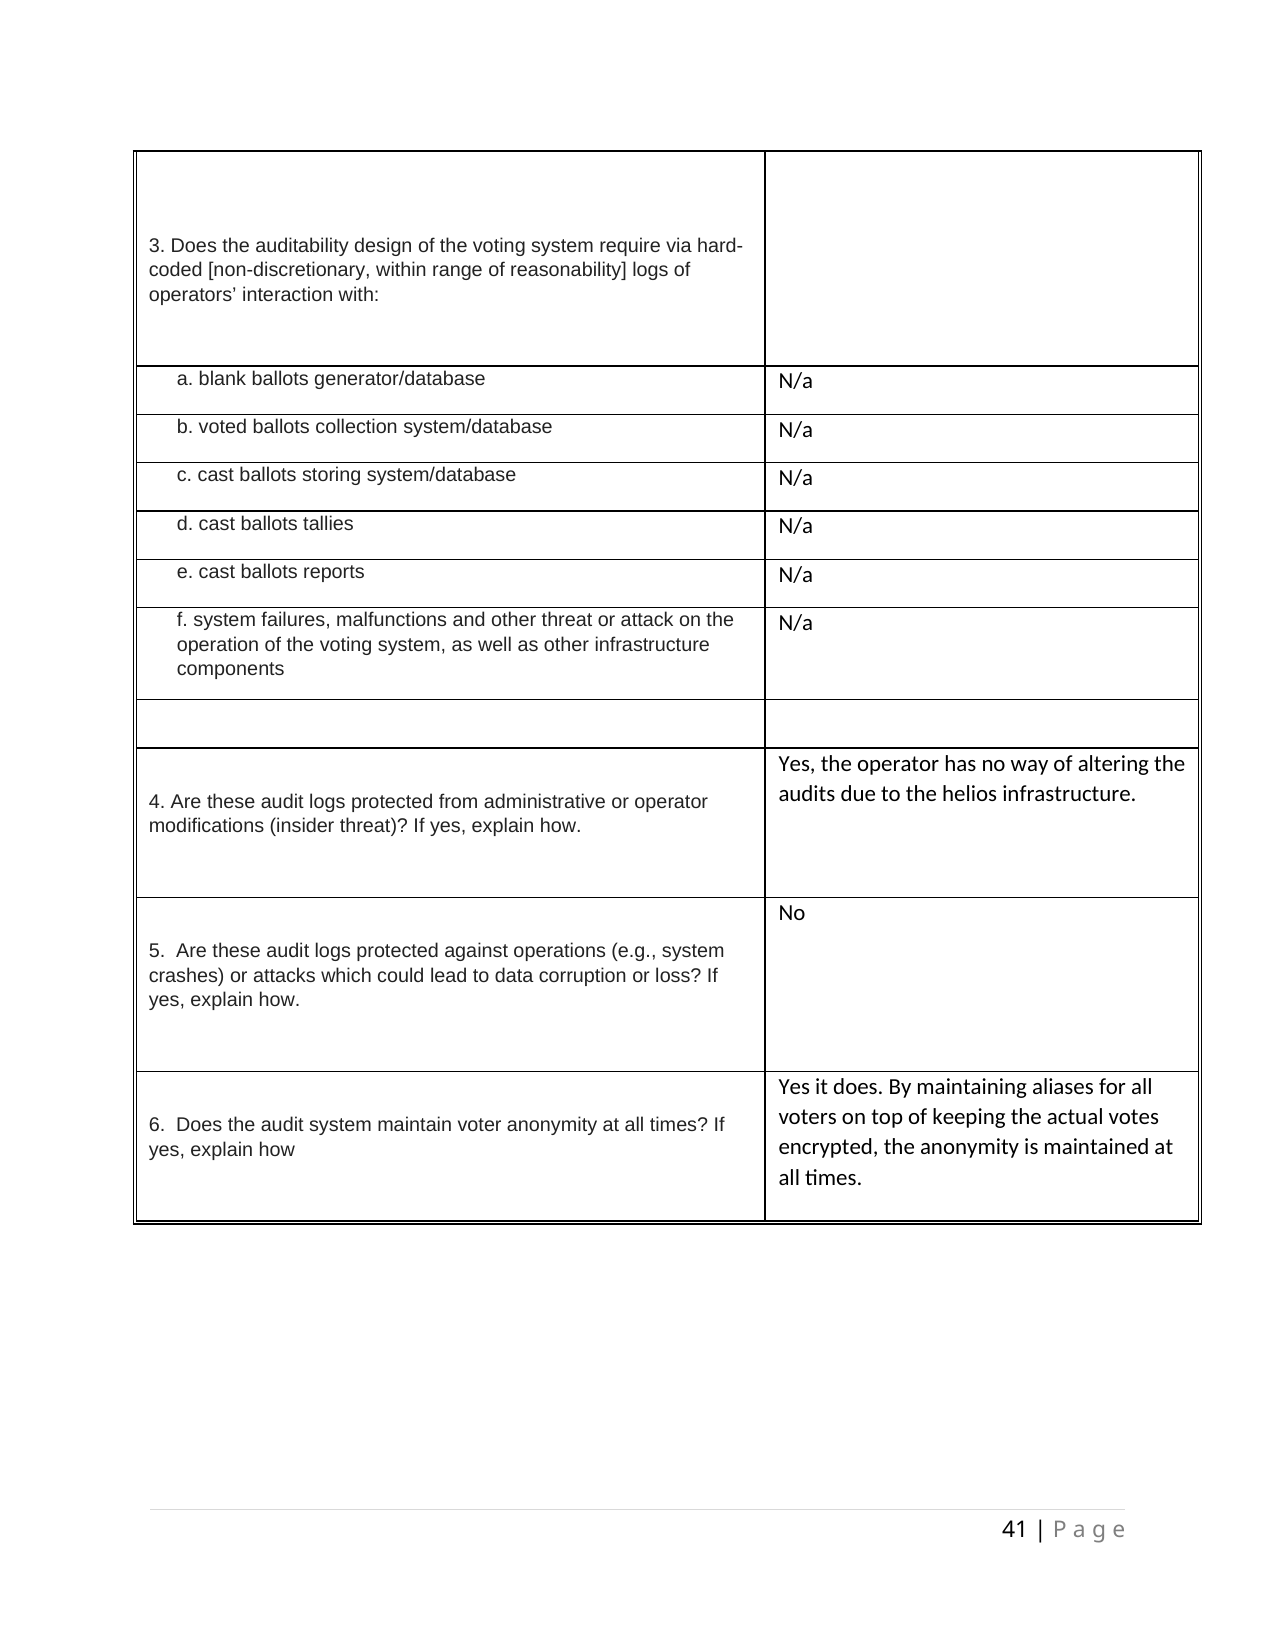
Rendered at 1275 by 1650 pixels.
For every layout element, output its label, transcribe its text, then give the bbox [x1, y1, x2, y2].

table_cell 5. Are these audit logs protected against operations (e.g., system crashes) or attacks which could lead to data corruption or loss? If yes, explain how. [137, 898, 764, 1071]
table_cell N/a [766, 608, 1198, 699]
table_cell 6. Does the audit system maintain voter anonymity at all times? If yes, explain how [137, 1072, 764, 1220]
table_cell a. blank ballots generator/database [137, 367, 764, 413]
table_cell c. cast ballots storing system/database [137, 463, 764, 510]
table_cell Yes it does. By maintaining aliases for all voters on top of keeping the actual votes encrypted, the anonymity is maintained at all times. [766, 1072, 1198, 1220]
table_cell e. cast ballots reports [137, 560, 764, 607]
table_cell [766, 152, 1198, 365]
table_cell No [766, 898, 1198, 1071]
table_cell d. cast ballots tallies [137, 512, 764, 558]
table_cell N/a [766, 560, 1198, 607]
table_cell 4. Are these audit logs protected from administrative or operator modifications (insider threat)? If yes, explain how. [137, 749, 764, 897]
table_cell N/a [766, 512, 1198, 558]
table_cell b. voted ballots collection system/database [137, 415, 764, 462]
table_cell [766, 700, 1198, 747]
table_cell N/a [766, 367, 1198, 413]
table_cell f. system failures, malfunctions and other threat or attack on the operation of the voting system, as well as other infrastructure components [137, 608, 764, 699]
table_cell Yes, the operator has no way of altering the audits due to the helios infrastructure. [766, 749, 1198, 897]
table_cell N/a [766, 463, 1198, 510]
table_cell N/a [766, 415, 1198, 462]
table_cell 3. Does the auditability design of the voting system require via hard-coded [non-discretionary, within range of reasonability] logs of operators’ interaction with: [137, 152, 764, 365]
table_cell [137, 700, 764, 747]
